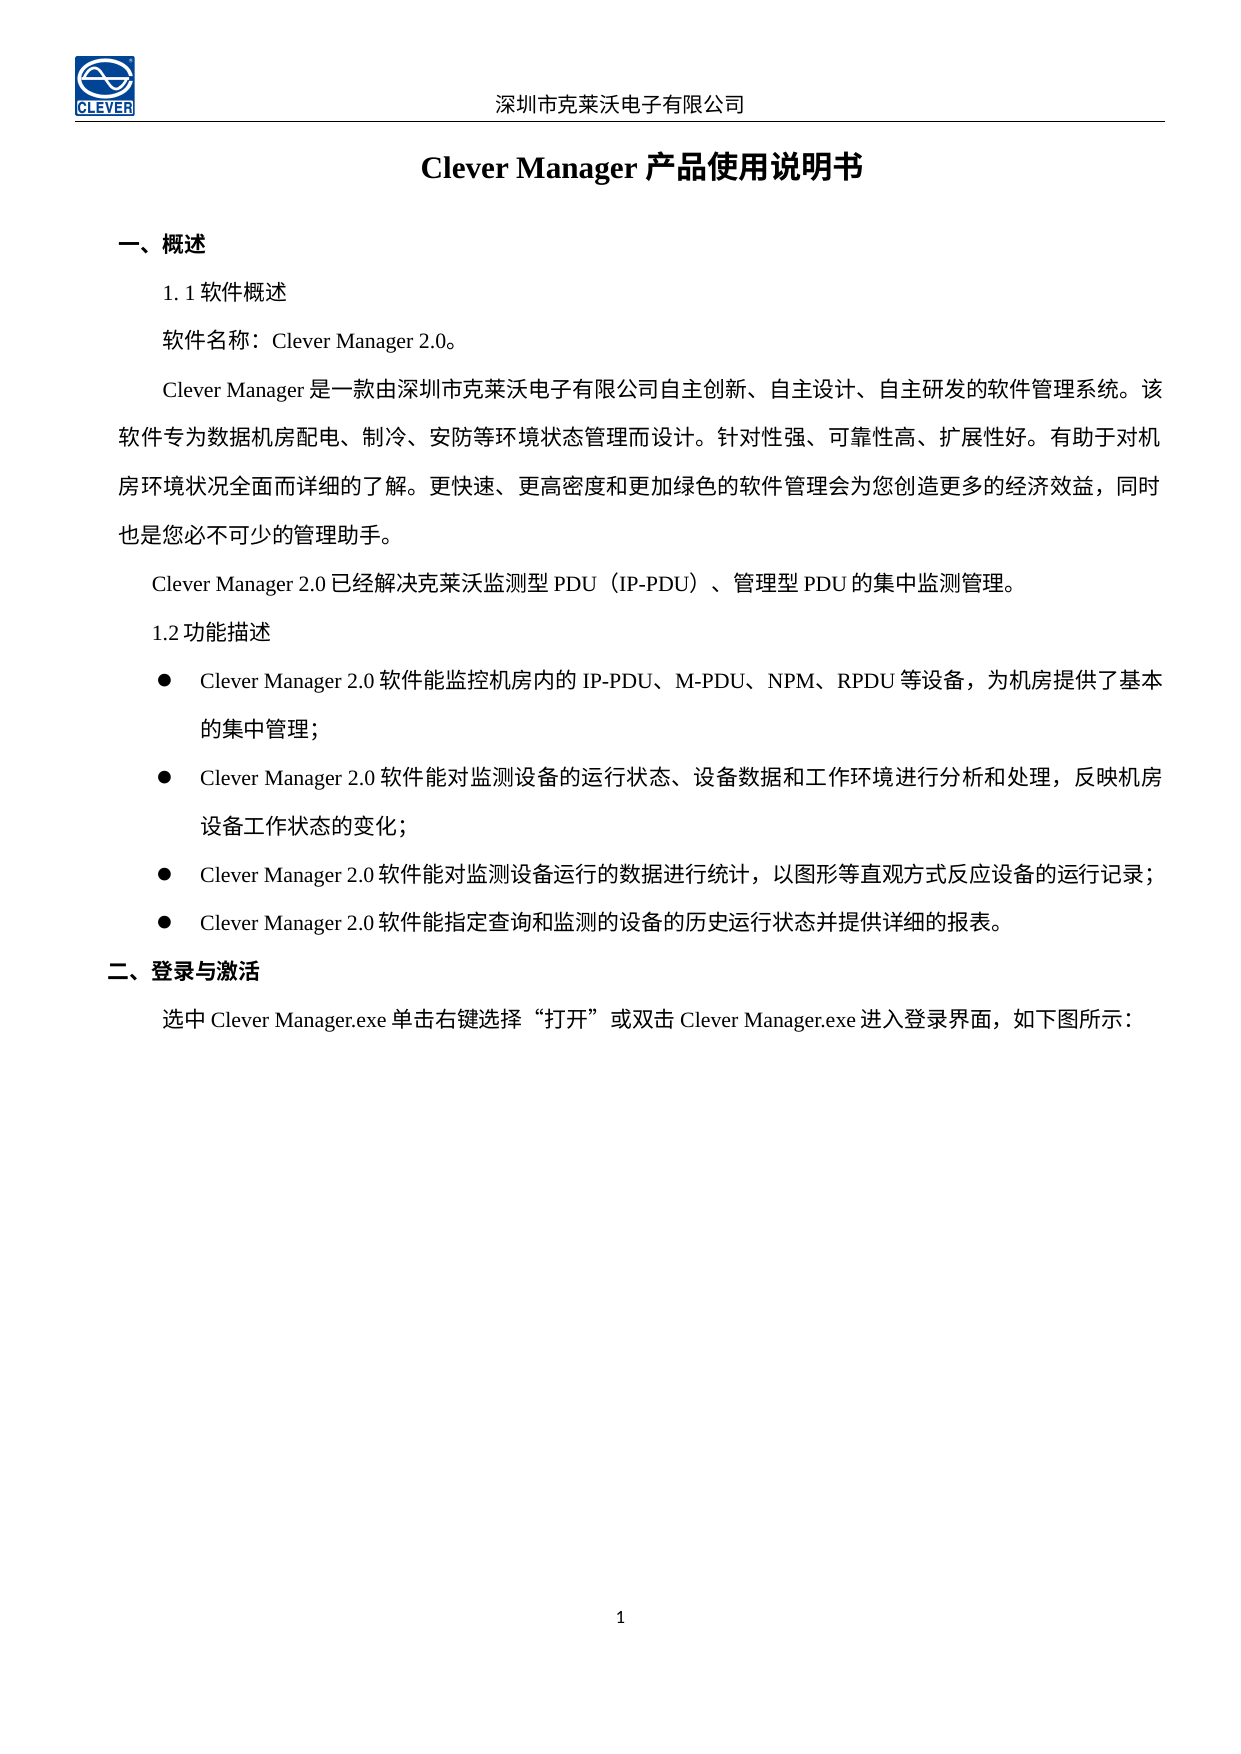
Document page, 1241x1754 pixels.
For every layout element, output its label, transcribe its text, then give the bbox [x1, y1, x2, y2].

text Clever Manager 是一款由深圳市克莱沃电子有限公司自主创新、自主设计、自主研发的软件管理系统。该软件专为数据机房配电、制冷、安防等环境状态管理而设计。针对性强、可靠性高、扩展性好。有助于对机房环境状况全面而详细的了解。更快速、更高密度和更加绿色的软件管理会为您创造更多的经济效益，同时也是您必不可少的管理助手。 [119, 371, 1165, 550]
list 一、概述 [119, 226, 1165, 259]
list Clever Manager 2.0软件能监控机房内的IP-PDU、M-PDU、NPM、RPDU等设备，为机房提供了基本的集中管理； [156, 662, 1165, 744]
picture [75, 56, 135, 116]
list Clever Manager 2.0软件能对监测设备运行的数据进行统计，以图形等直观方式反应设备的运行记录； [156, 857, 1165, 889]
text 软件名称：Clever Manager 2.0。 [75, 323, 1165, 355]
text 二、登录与激活 [75, 953, 1165, 986]
title Clever Manager 产品使用说明书 [119, 132, 1165, 197]
list 1.2功能描述 [119, 614, 1165, 647]
list Clever Manager 2.0软件能指定查询和监测的设备的历史运行状态并提供详细的报表。 [156, 905, 1165, 937]
text 选中Clever Manager.exe单击右键选择“打开”或双击Clever Manager.exe进入登录界面，如下图所示： [119, 1002, 1165, 1034]
text Clever Manager 2.0已经解决克莱沃监测型PDU（IP-PDU）、管理型PDU的集中监测管理。 [75, 566, 1165, 598]
list Clever Manager 2.0软件能对监测设备的运行状态、设备数据和工作环境进行分析和处理，反映机房设备工作状态的变化； [156, 759, 1165, 841]
text 1. 1软件概述 [75, 274, 1165, 307]
